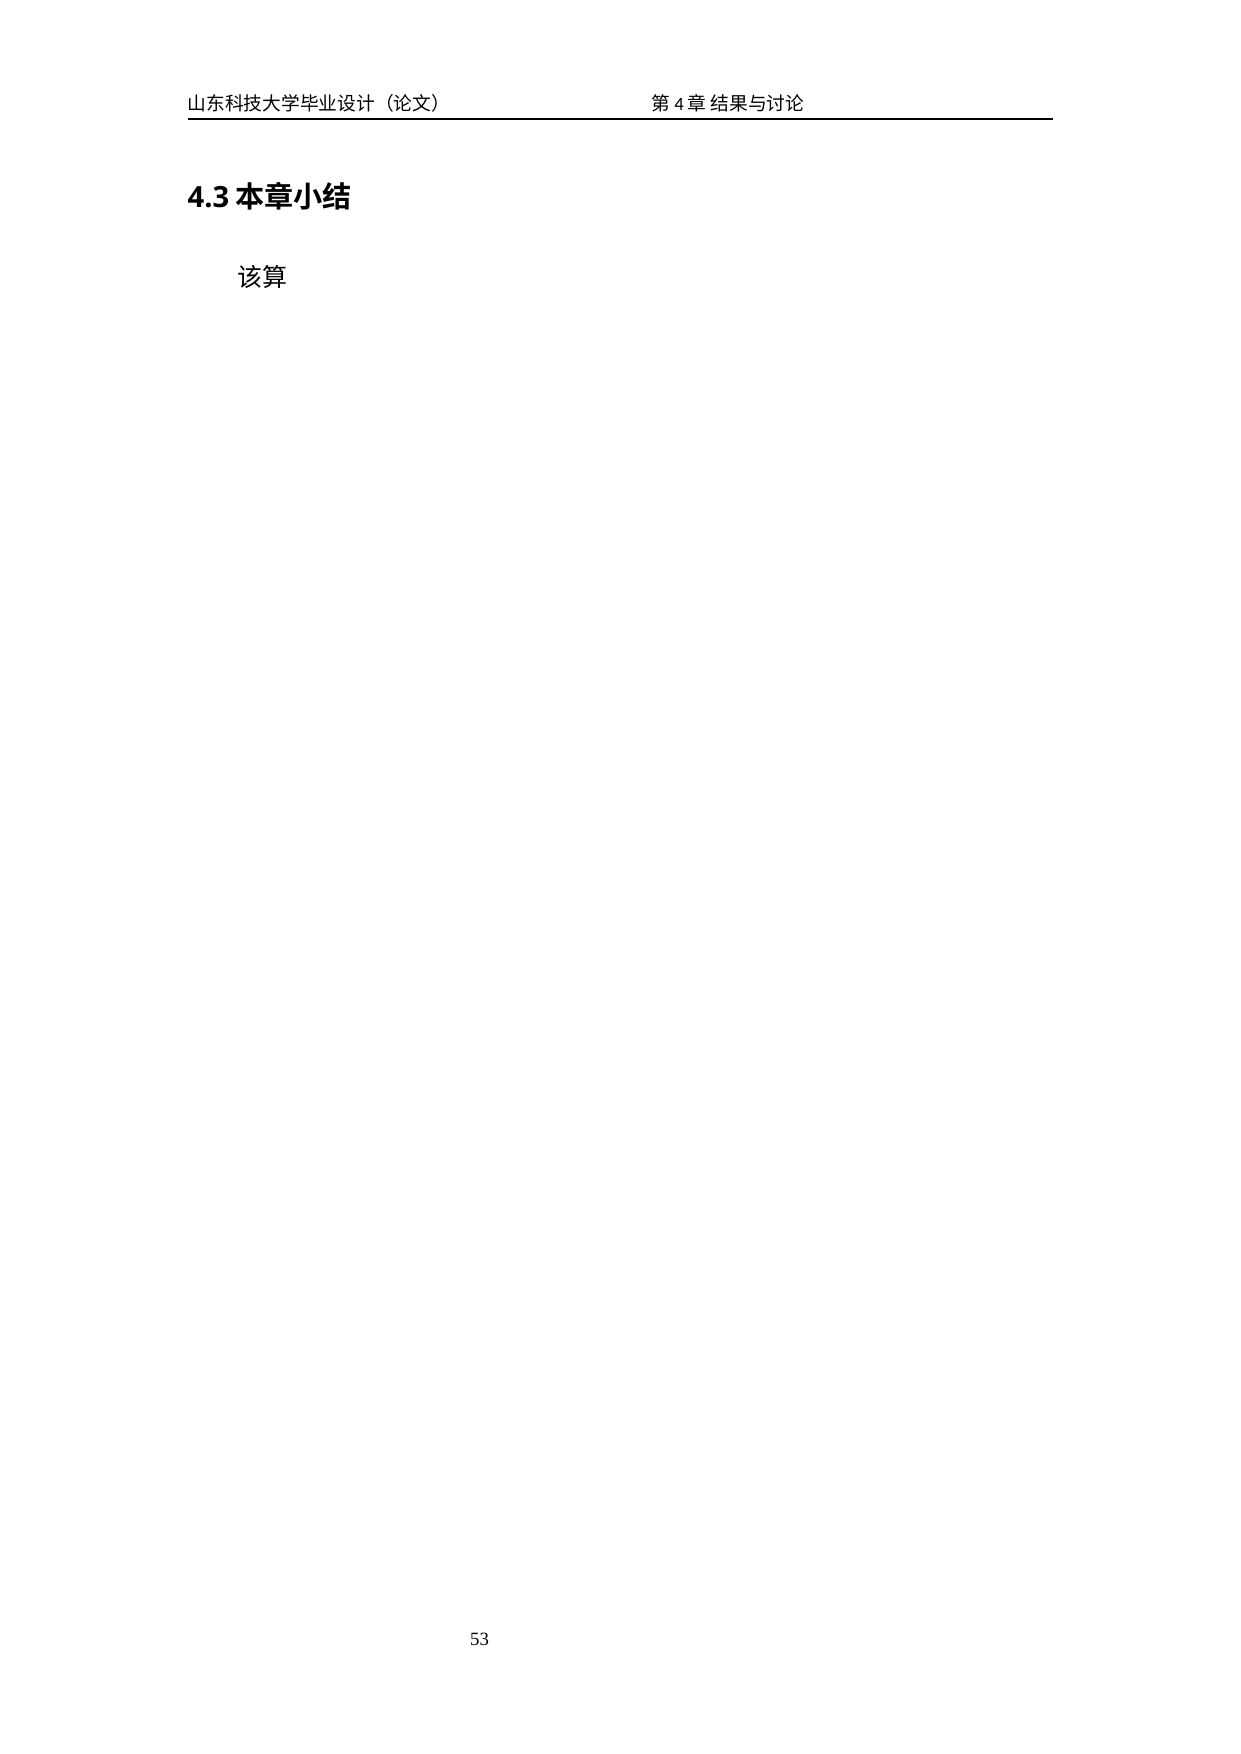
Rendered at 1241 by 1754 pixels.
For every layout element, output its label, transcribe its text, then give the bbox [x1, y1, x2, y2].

text 该算 [187, 243, 1053, 308]
list 4.3本章小结 [187, 162, 1053, 227]
